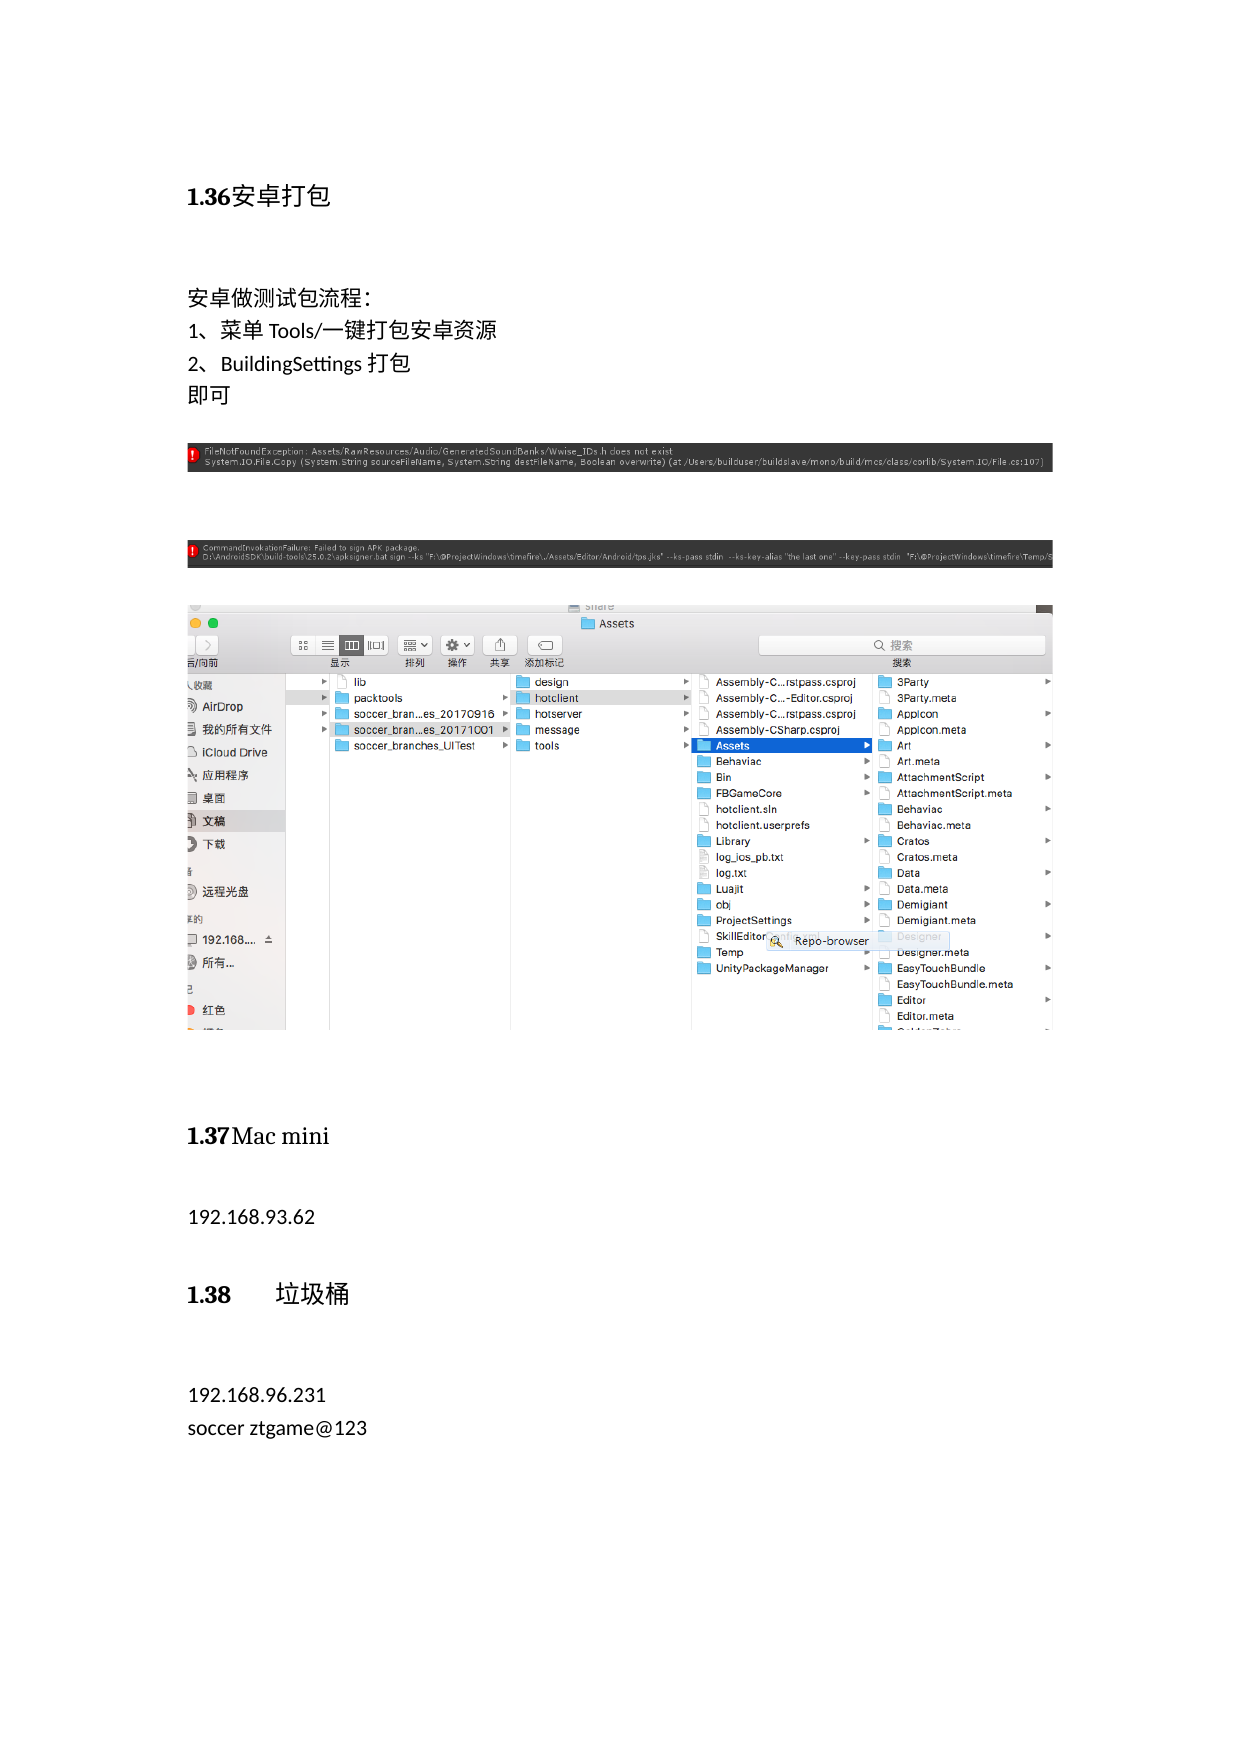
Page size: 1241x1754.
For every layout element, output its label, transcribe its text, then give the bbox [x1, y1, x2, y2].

text 192.168.93.62 [187, 1201, 1053, 1233]
subtitle 垃圾桶 [187, 1260, 1053, 1325]
text 2、BuildingSettings 打包 [187, 346, 1053, 378]
picture [187, 605, 1053, 1030]
subtitle Mac mini [187, 1120, 1053, 1153]
text 192.168.96.231 [187, 1379, 1053, 1411]
text 即可 [187, 378, 1053, 411]
text soccer ztgame@123 [187, 1411, 1053, 1444]
picture [187, 443, 1053, 472]
text 安卓做测试包流程： [187, 281, 1053, 313]
picture [187, 540, 1053, 568]
subtitle 安卓打包 [187, 162, 1053, 227]
text 1、菜单Tools/一键打包安卓资源 [187, 313, 1053, 346]
